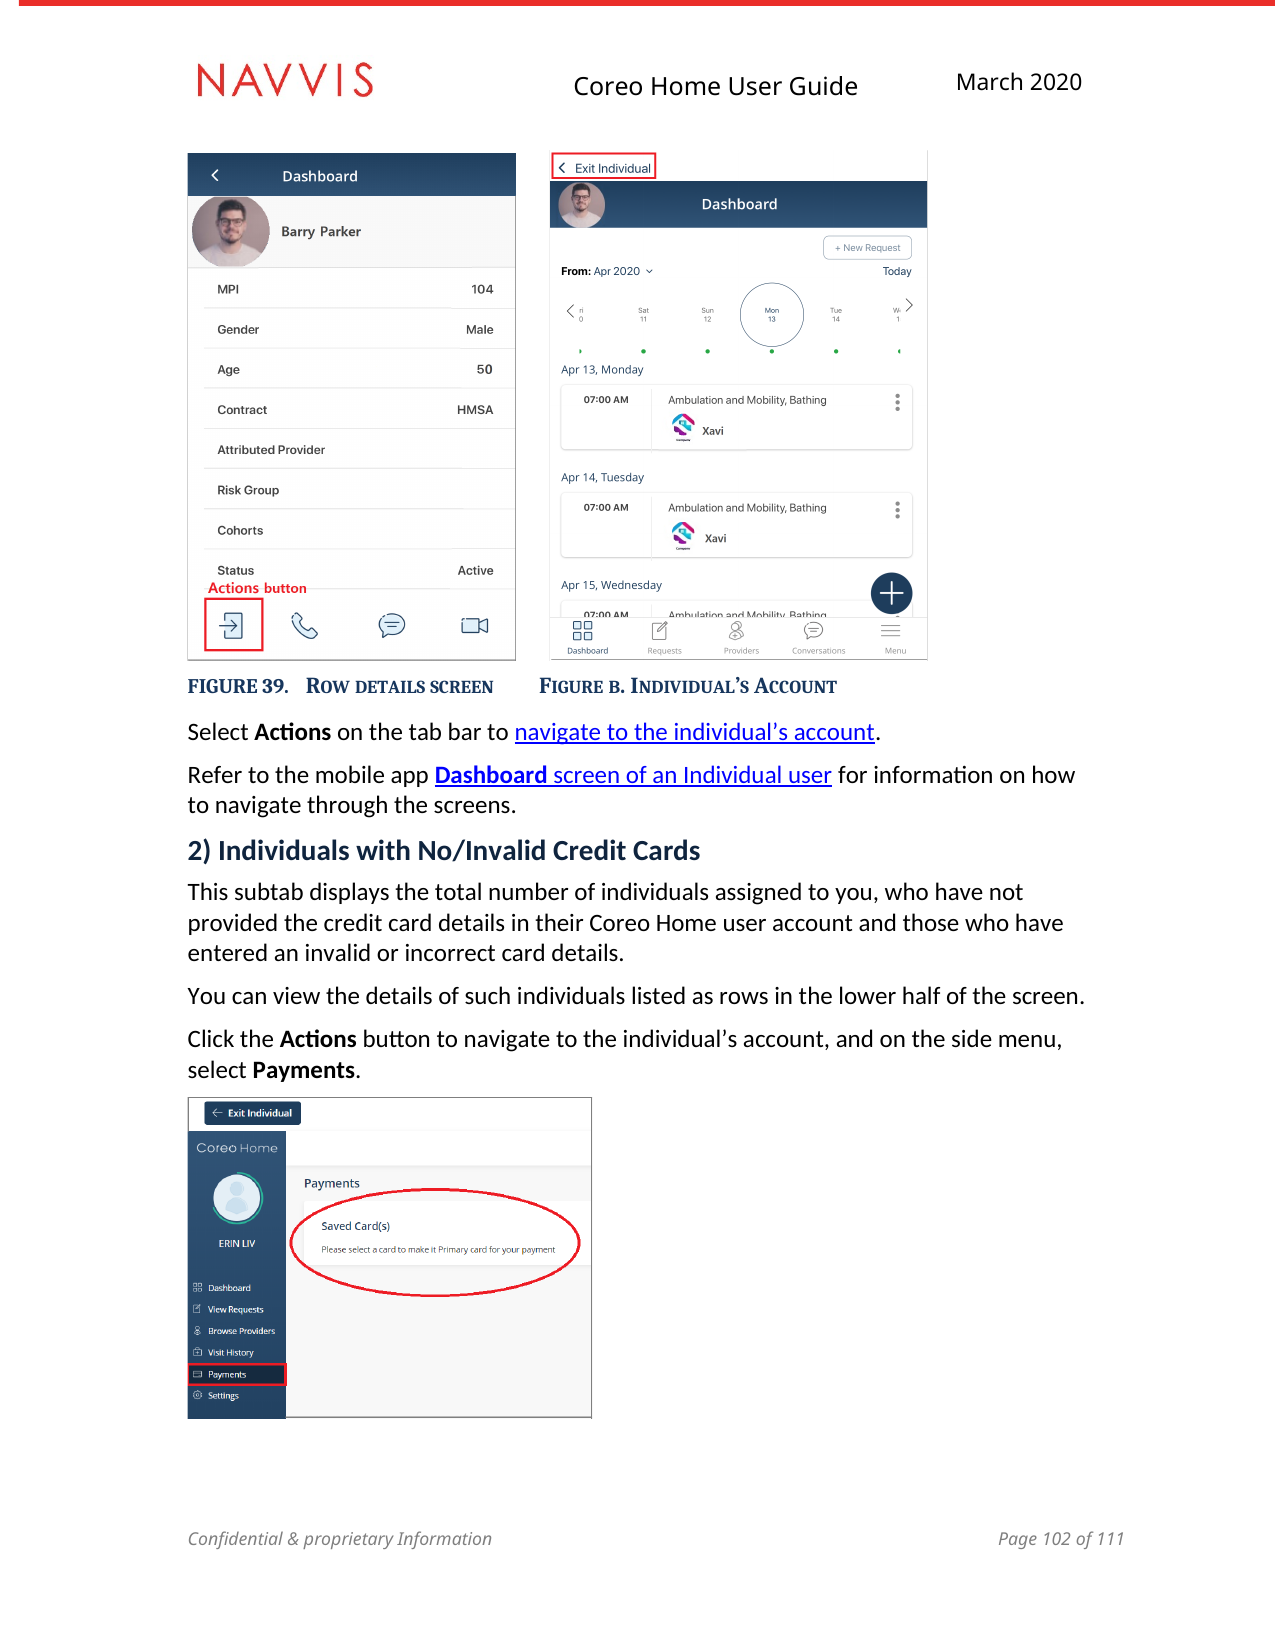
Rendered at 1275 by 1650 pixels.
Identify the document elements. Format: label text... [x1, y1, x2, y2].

picture [187, 1097, 593, 1419]
text Refer to the mobile app Dashboard screen of an Individual user for information on how to navigate through the screens. [187, 759, 1087, 820]
text This subtab displays the total number of individuals assigned to you, who have not provided the credit card details in their Coreo Home user account and those who have entered an invalid or incorrect card details. [187, 876, 1087, 968]
subtitle 2) Individuals with No/Invalid Credit Cards [187, 832, 1087, 868]
text Click the Actions button to navigate to the individual’s account, and on the side menu, select Payments. [187, 1023, 1087, 1084]
picture [187, 55, 383, 104]
text Row details screen Figure b. Individual’s Account [187, 673, 1087, 699]
text You can view the details of such individuals listed as rows in the lower half of the screen. [187, 981, 1087, 1011]
picture [549, 150, 928, 661]
text Select Actions on the tab bar to navigate to the individual’s account. [187, 716, 1087, 746]
picture [187, 153, 516, 661]
